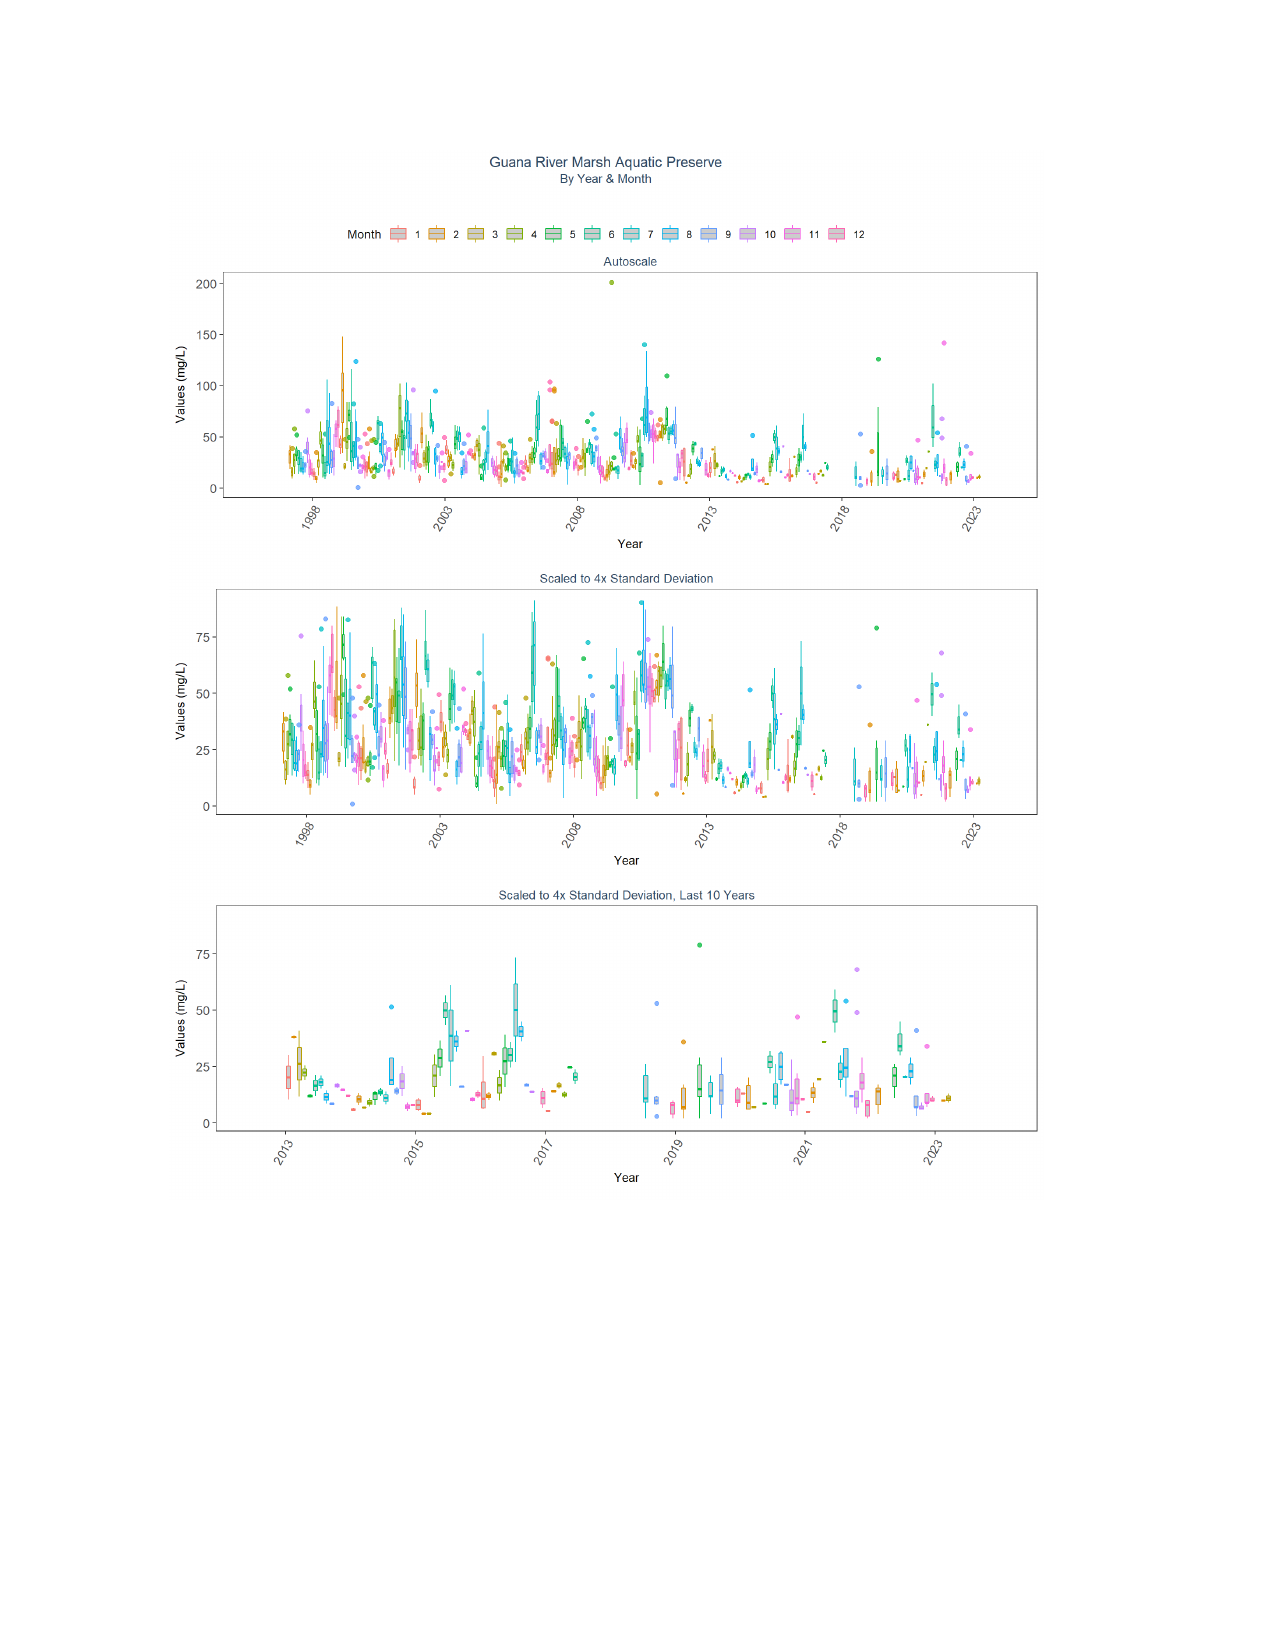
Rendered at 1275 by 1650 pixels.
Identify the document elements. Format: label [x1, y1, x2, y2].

picture [168, 150, 1044, 1200]
